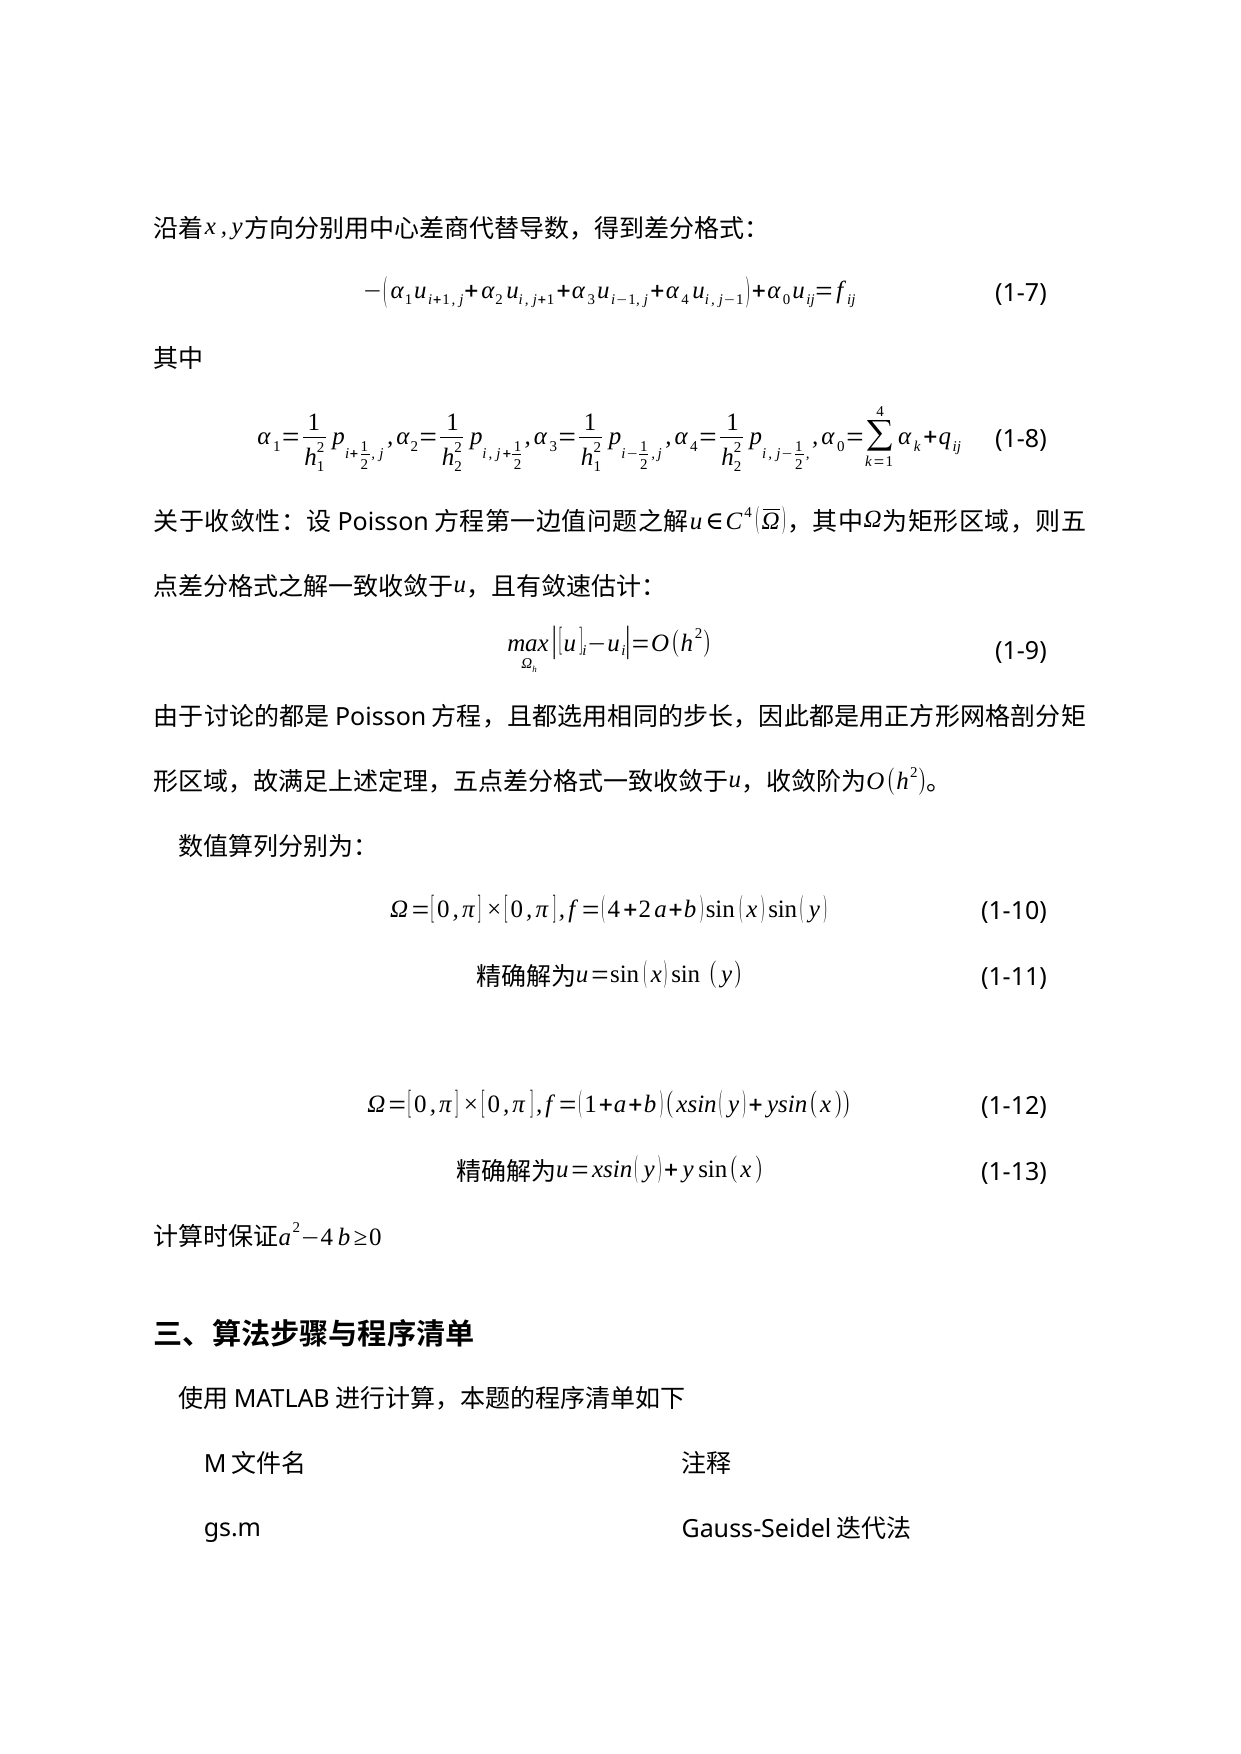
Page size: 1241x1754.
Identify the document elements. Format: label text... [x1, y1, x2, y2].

text (1-12) [153, 1072, 1087, 1137]
text 沿着方向分别用中心差商代替导数，得到差分格式： [153, 194, 1087, 259]
text 数值算列分别为： [153, 812, 1087, 877]
text 计算时保证 [153, 1202, 1087, 1267]
text 使用MATLAB进行计算，本题的程序清单如下 [153, 1364, 1087, 1429]
text 其中 [153, 324, 1087, 389]
table_cell gs.m [142, 1495, 620, 1559]
table_cell Gauss-Seidel迭代法 [620, 1495, 1098, 1559]
text (1-7) [153, 259, 1087, 324]
text (1-8) [153, 389, 1087, 487]
text (1-9) [153, 617, 1087, 682]
text 精确解为 (1-13) [153, 1137, 1087, 1202]
table_header M文件名 [142, 1430, 620, 1494]
table_header 注释 [620, 1430, 1098, 1494]
text 关于收敛性：设Poisson方程第一边值问题之解，其中为矩形区域，则五点差分格式之解一致收敛于，且有敛速估计： [153, 487, 1087, 617]
text (1-10) [153, 877, 1087, 942]
text 三、算法步骤与程序清单 [153, 1299, 1087, 1364]
text 由于讨论的都是Poisson方程，且都选用相同的步长，因此都是用正方形网格剖分矩形区域，故满足上述定理，五点差分格式一致收敛于，收敛阶为。 [153, 682, 1087, 812]
text 精确解为 (1-11) [153, 942, 1087, 1007]
